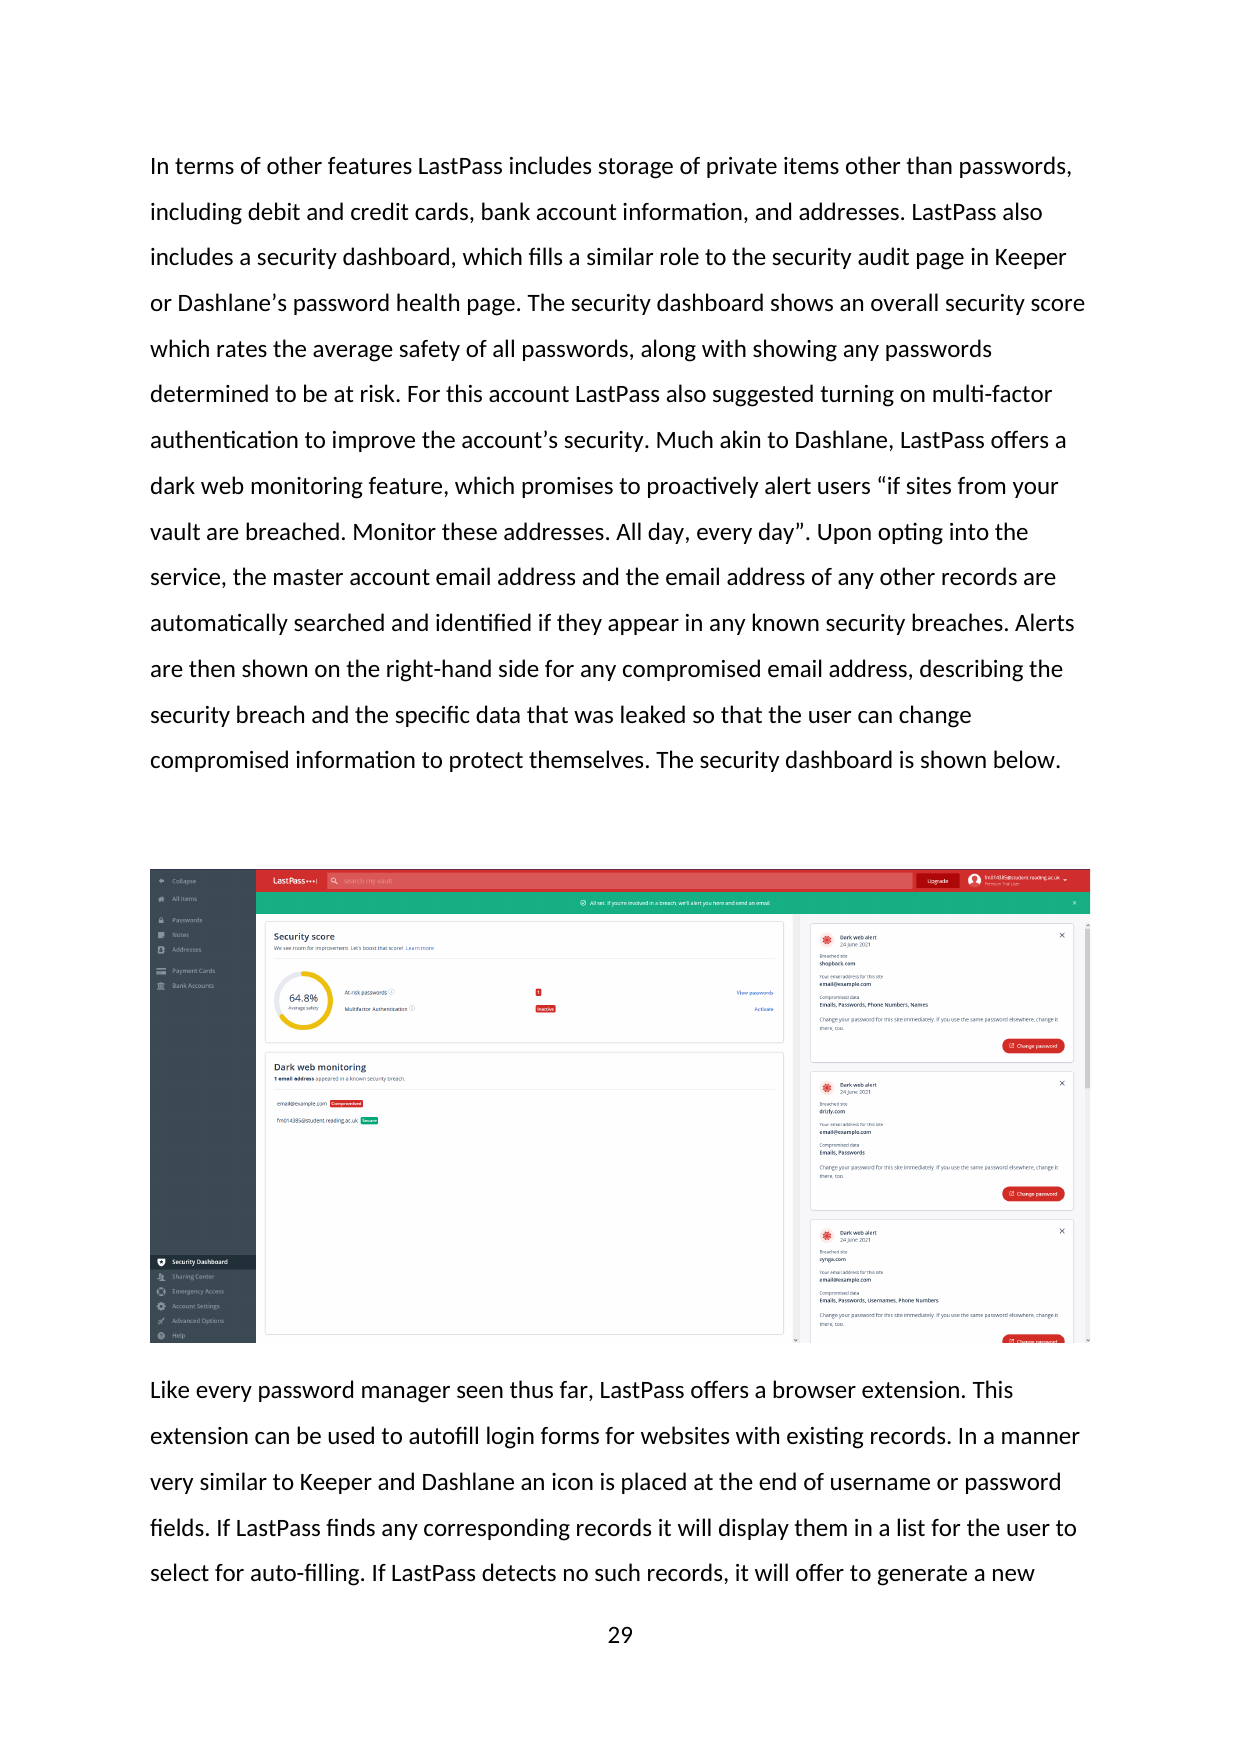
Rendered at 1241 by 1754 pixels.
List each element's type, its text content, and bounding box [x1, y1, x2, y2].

text In terms of other features LastPass includes storage of private items other than passwords, including debit and credit cards, bank account information, and addresses. LastPass also includes a security dashboard, which fills a similar role to the security audit page in Keeper or Dashlane’s password health page. The security dashboard shows an overall security score which rates the average safety of all passwords, along with showing any passwords determined to be at risk. For this account LastPass also suggested turning on multi-factor authentication to improve the account’s security. Much akin to Dashlane, LastPass offers a dark web monitoring feature, which promises to proactively alert users “if sites from your vault are breached. Monitor these addresses. All day, every day”. Upon opting into the service, the master account email address and the email address of any other records are automatically searched and identified if they appear in any known security breaches. Alerts are then shown on the right-hand side for any compromised email address, describing the security breach and the specific data that was leaked so that the user can change compromised information to protect themselves. The security dashboard is shown below. [150, 150, 1090, 775]
picture [150, 869, 1091, 1343]
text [150, 1375, 1090, 1588]
